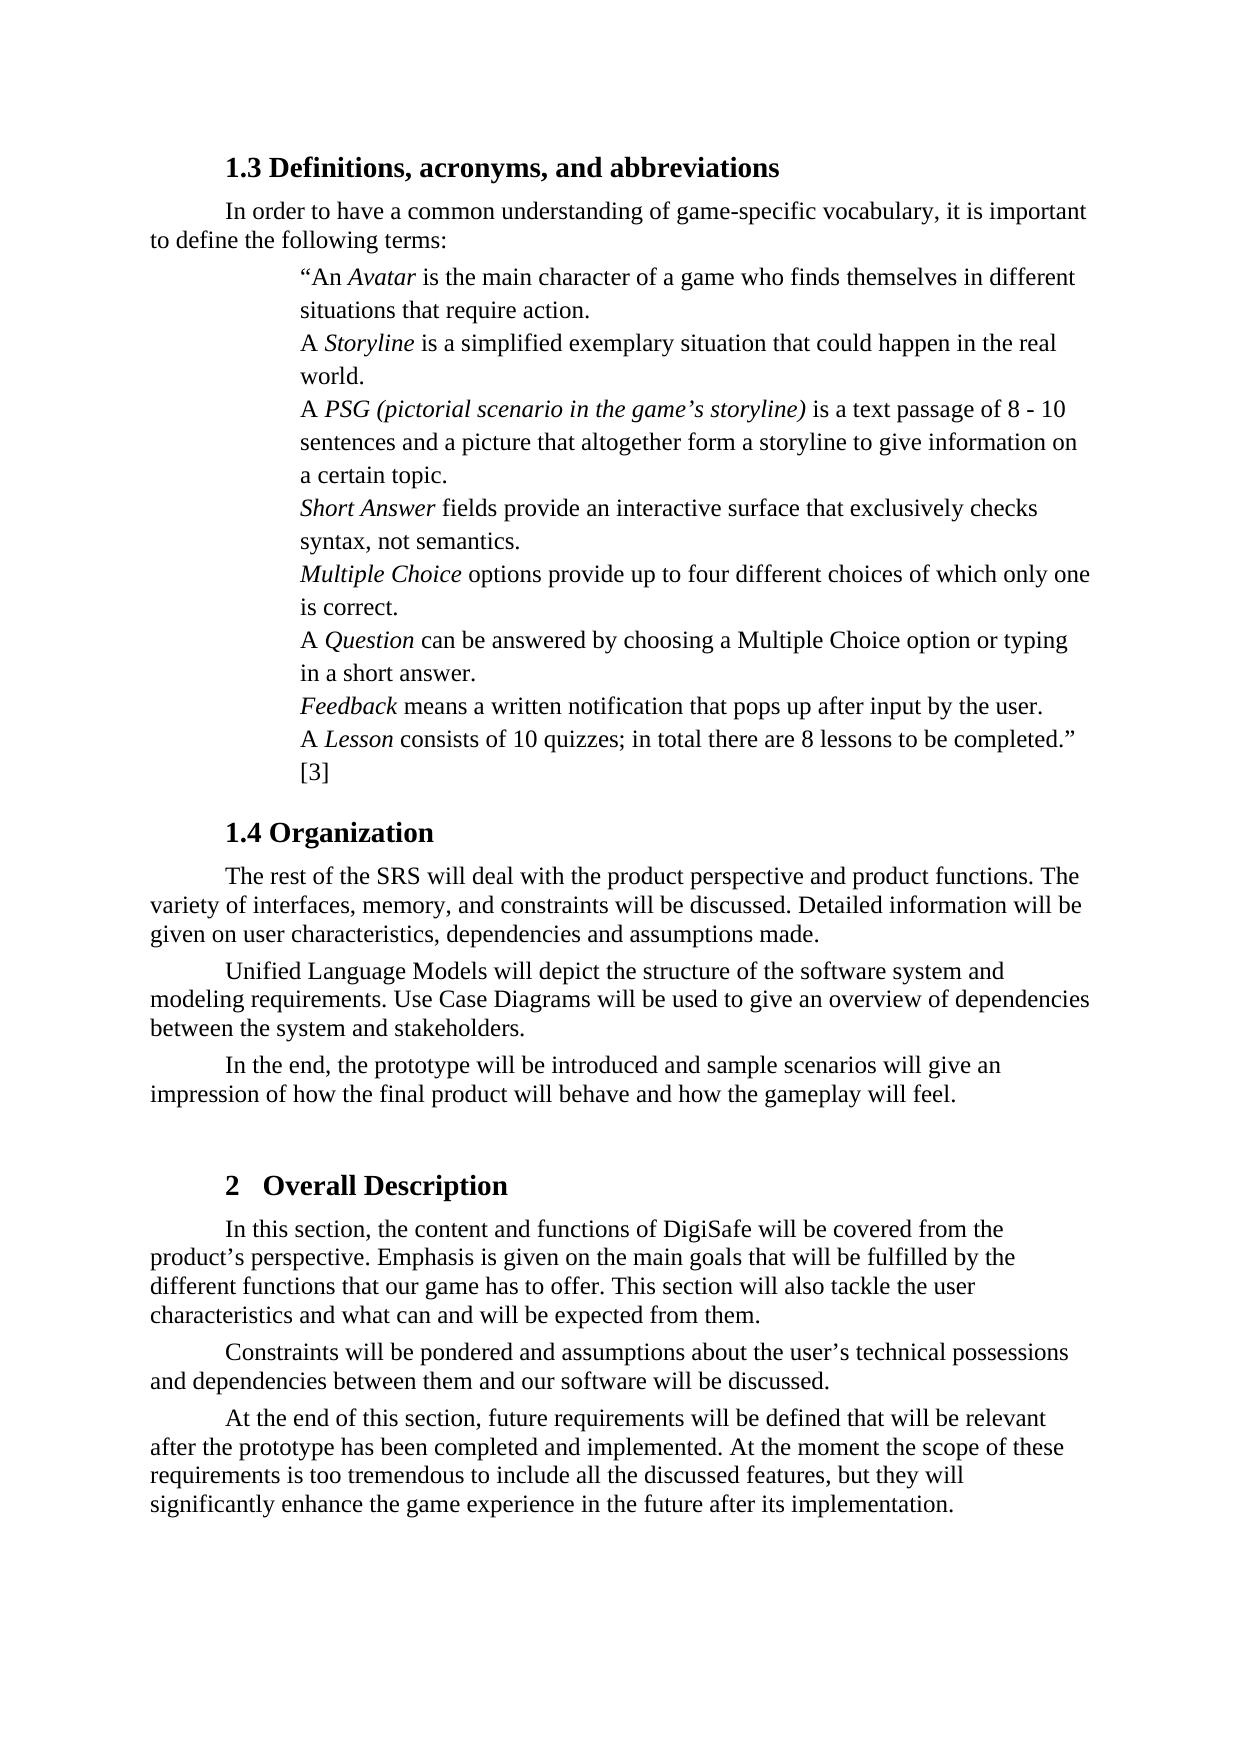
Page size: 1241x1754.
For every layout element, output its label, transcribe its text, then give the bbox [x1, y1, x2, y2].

text Constraints will be pondered and assumptions about the user’s technical possessions and dependencies between them and our software will be discussed. [150, 1337, 1090, 1394]
text Feedback means a written notification that pops up after input by the user. [300, 691, 1090, 720]
text Short Answer fields provide an interactive surface that exclusively checks syntax, not semantics. [300, 493, 1090, 555]
text “An Avatar is the main character of a game who finds themselves in different situations that require action. [300, 262, 1090, 324]
subtitle Overall Description [225, 1168, 1090, 1201]
text Unified Language Models will depict the structure of the software system and modeling requirements. Use Case Diagrams will be used to give an overview of dependencies between the system and stakeholders. [150, 956, 1090, 1042]
text In this section, the content and functions of DigiSafe will be covered from the product’s perspective. Emphasis is given on the main goals that will be fulfilled by the different functions that our game has to offer. This section will also tackle the user characteristics and what can and will be expected from them. [150, 1214, 1090, 1329]
text A Storyline is a simplified exemplary situation that could happen in the real world. [300, 328, 1090, 390]
text At the end of this section, future requirements will be defined that will be relevant after the prototype has been completed and implemented. At the moment the scope of these requirements is too tremendous to include all the discussed features, but they will significantly enhance the game experience in the future after its implementation. [150, 1403, 1090, 1518]
text Multiple Choice options provide up to four different choices of which only one is correct. [300, 559, 1090, 621]
text A PSG (pictorial scenario in the game’s storyline) is a text passage of 8 - 10 sentences and a picture that altogether form a storyline to give information on a certain topic. [300, 394, 1090, 489]
text In order to have a common understanding of game-specific vocabulary, it is important to define the following terms: [150, 196, 1090, 253]
text A Question can be answered by choosing a Multiple Choice option or typing in a short answer. [300, 625, 1090, 687]
subtitle 1.3 Definitions, acronyms, and abbreviations [150, 150, 1090, 183]
text In the end, the prototype will be introduced and sample scenarios will give an impression of how the final product will behave and how the gameplay will feel. [150, 1050, 1090, 1108]
subtitle 1.4 Organization [150, 815, 1090, 849]
text A Lesson consists of 10 quizzes; in total there are 8 lessons to be completed.” [3] [300, 724, 1090, 786]
text The rest of the SRS will deal with the product perspective and product functions. The variety of interfaces, memory, and constraints will be discussed. Detailed information will be given on user characteristics, dependencies and assumptions made. [150, 861, 1090, 947]
